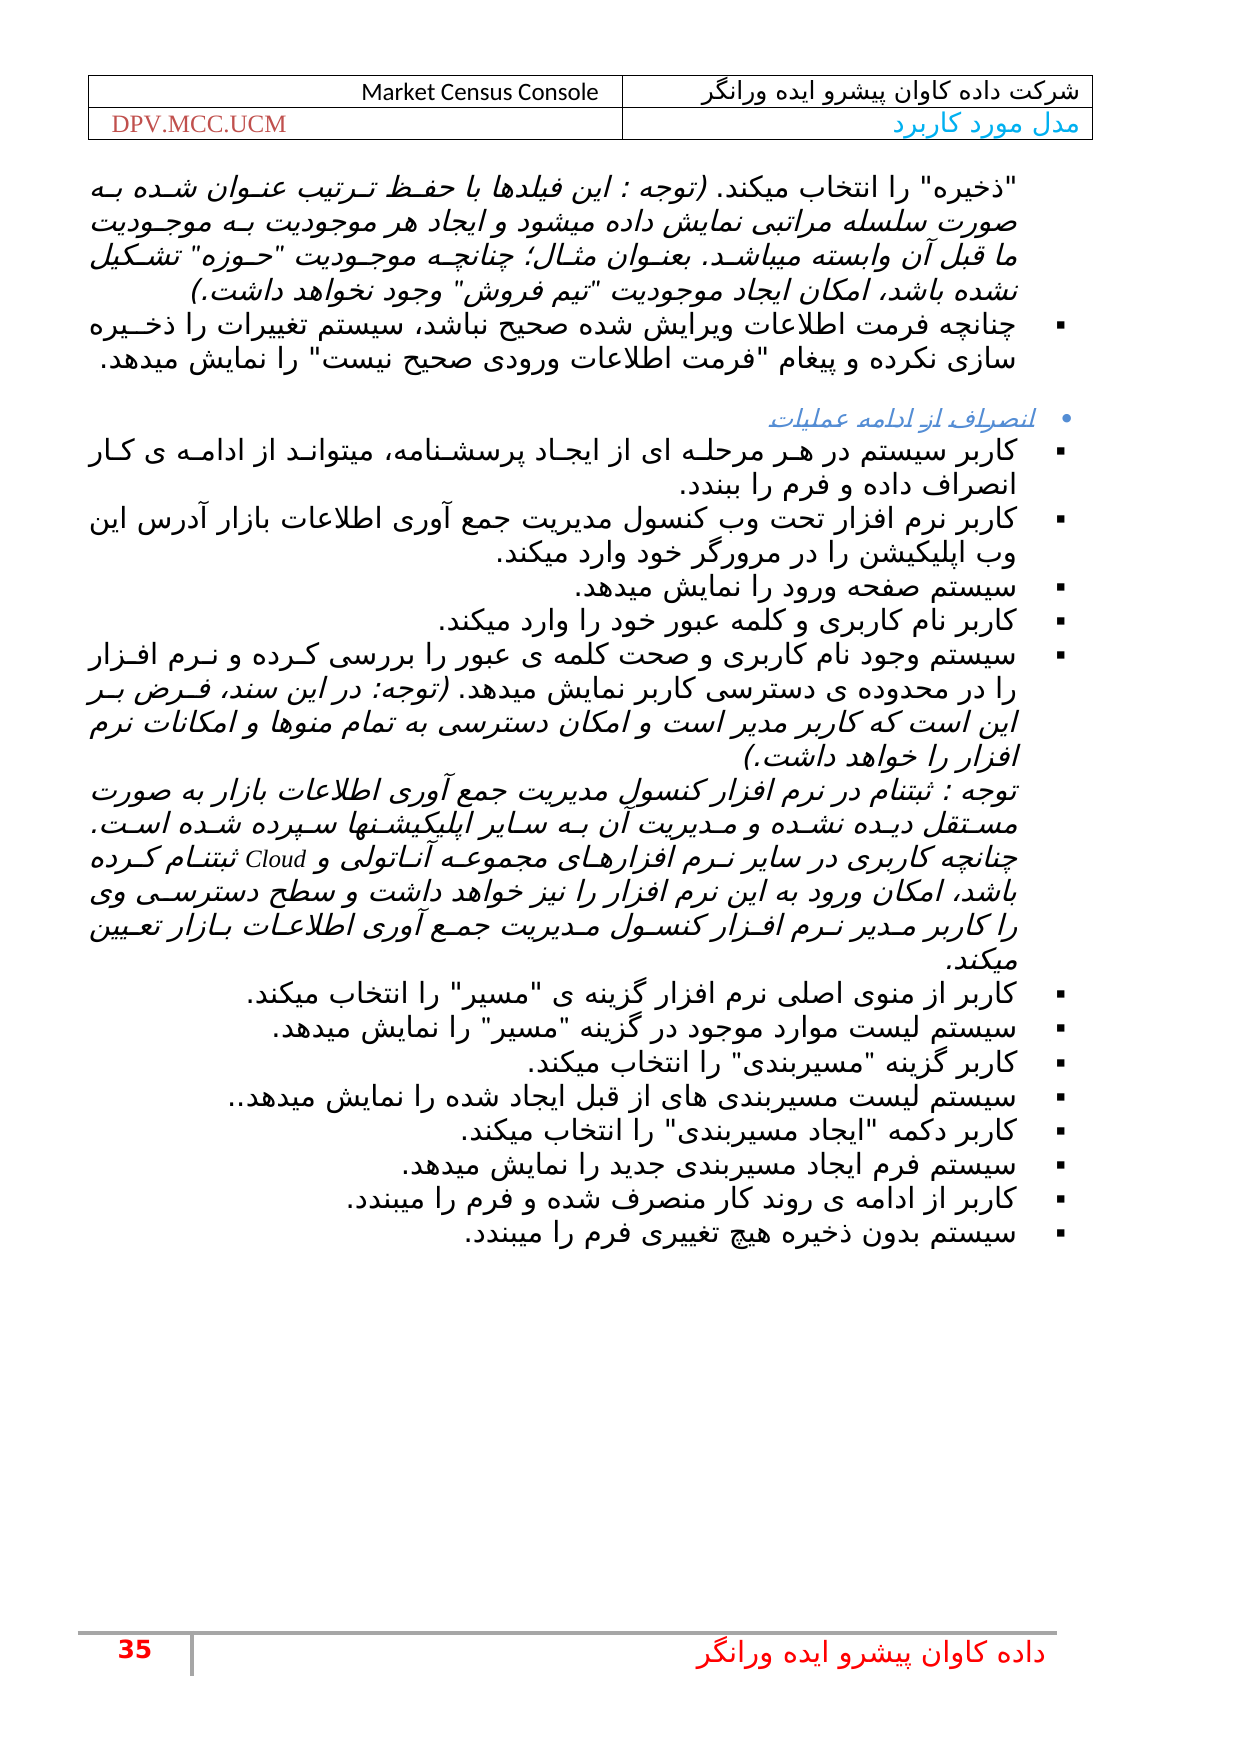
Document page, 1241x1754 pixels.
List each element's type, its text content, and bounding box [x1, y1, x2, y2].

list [89, 171, 1055, 307]
list توجه : ثبتنام در نرم افزار کنسول مدیریت جمع آوری اطلاعات بازار به صورت مستقل دیده نشده و مدیریت آن به سایر اپلیکیشنها سپرده شده است. چنانچه کاربری در سایر نرم افزارهای مجموعه آناتولی و Cloud ثبتنام کرده باشد، امکان ورود به این نرم افزار را نیز خواهد داشت و سطح دسترسی وی را کاربر مدیر نرم افزار کنسول مدیریت جمع آوری اطلاعات بازار تعیین میکند. [89, 773, 1017, 977]
list سیستم فرم ایجاد مسیربندی جدید را نمایش میدهد. [89, 1147, 1055, 1181]
list كاربر نام کاربری و کلمه عبور خود را وارد میکند. [89, 603, 1055, 637]
list سیستم بدون ذخیره هیچ تغییری فرم را میبندد. [89, 1215, 1055, 1249]
list کاربر دکمه "ایجاد مسیربندی" را انتخاب میکند. [89, 1113, 1055, 1147]
list چنانچه فرمت اطلاعات ویرایش شده صحیح نباشد، سیستم تغییرات را ذخیره سازی نکرده و پیغام "فرمت اطلاعات ورودی صحیح نیست" را نمایش میدهد. [89, 307, 1055, 375]
list كاربر سیستم در هر مرحله ای از ایجاد پرسشنامه، میتواند از ادامه ی کار انصراف داده و فرم را ببندد. [89, 433, 1055, 501]
list سیستم لیست موارد موجود در گزینه "مسیر" را نمایش میدهد. [89, 1011, 1055, 1045]
list سیستم لیست مسیربندی های از قبل ایجاد شده را نمایش میدهد.. [89, 1079, 1055, 1113]
list سیستم وجود نام کاربری و صحت کلمه ی عبور را بررسی کرده و نرم افزار را در محدوده ی دسترسی کاربر نمایش میدهد. (توجه: در این سند، فرض بر این است که کاربر مدیر است و امکان دسترسی به تمام منوها و امکانات نرم افزار را خواهد داشت.) [89, 637, 1055, 773]
list کاربر از ادامه ی روند کار منصرف شده و فرم را میبندد. [89, 1181, 1055, 1215]
list کاربر گزینه "مسیربندی" را انتخاب میکند. [89, 1045, 1055, 1079]
list سيستم صفحه ورود را نمایش میدهد. [89, 569, 1055, 603]
list كاربر نرم افزار تحت وب کنسول مدیریت جمع آوری اطلاعات بازار آدرس این وب اپلیکیشن را در مرورگر خود وارد میکند. [89, 501, 1055, 569]
list كاربر از منوی اصلی نرم افزار گزینه ی "مسیر" را انتخاب میکند. [89, 977, 1055, 1011]
subtitle انصراف از ادامه عملیات [89, 404, 1063, 433]
